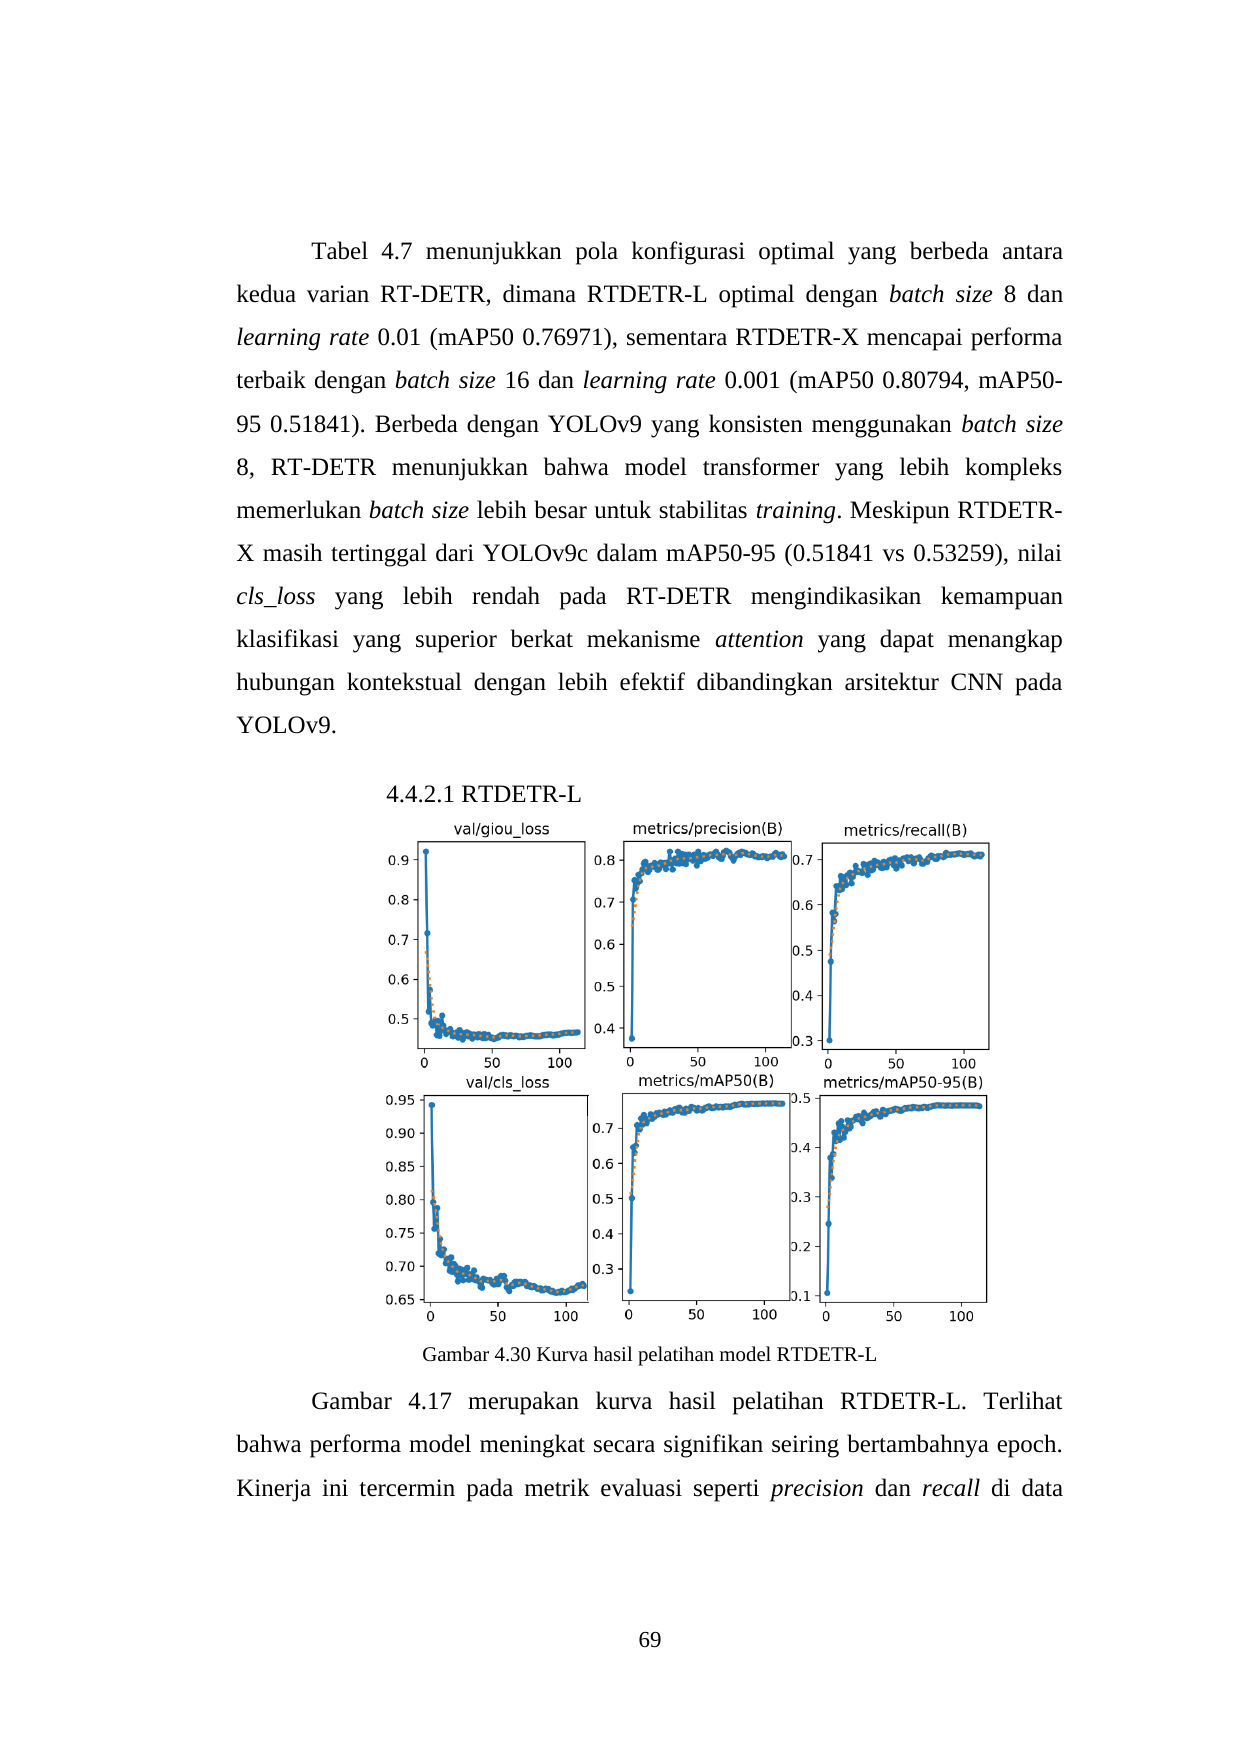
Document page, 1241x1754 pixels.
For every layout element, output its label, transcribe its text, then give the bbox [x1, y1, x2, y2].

text Tabel 4.7 menunjukkan pola konfigurasi optimal yang berbeda antara kedua varian RT-DETR, dimana RTDETR-L optimal dengan batch size 8 dan learning rate 0.01 (mAP50 0.76971), sementara RTDETR-X mencapai performa terbaik dengan batch size 16 dan learning rate 0.001 (mAP50 0.80794, mAP50-95 0.51841). Berbeda dengan YOLOv9 yang konsisten menggunakan batch size 8, RT-DETR menunjukkan bahwa model transformer yang lebih kompleks memerlukan batch size lebih besar untuk stabilitas training. Meskipun RTDETR-X masih tertinggal dari YOLOv9c dalam mAP50-95 (0.51841 vs 0.53259), nilai cls_loss yang lebih rendah pada RT-DETR mengindikasikan kemampuan klasifikasi yang superior berkat mekanisme attention yang dapat menangkap hubungan kontekstual dengan lebih efektif dibandingkan arsitektur CNN pada YOLOv9. [236, 236, 1063, 739]
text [236, 1386, 1063, 1501]
picture [386, 820, 994, 1328]
subtitle 4.4.2.1 RTDETR-L [386, 779, 1063, 807]
